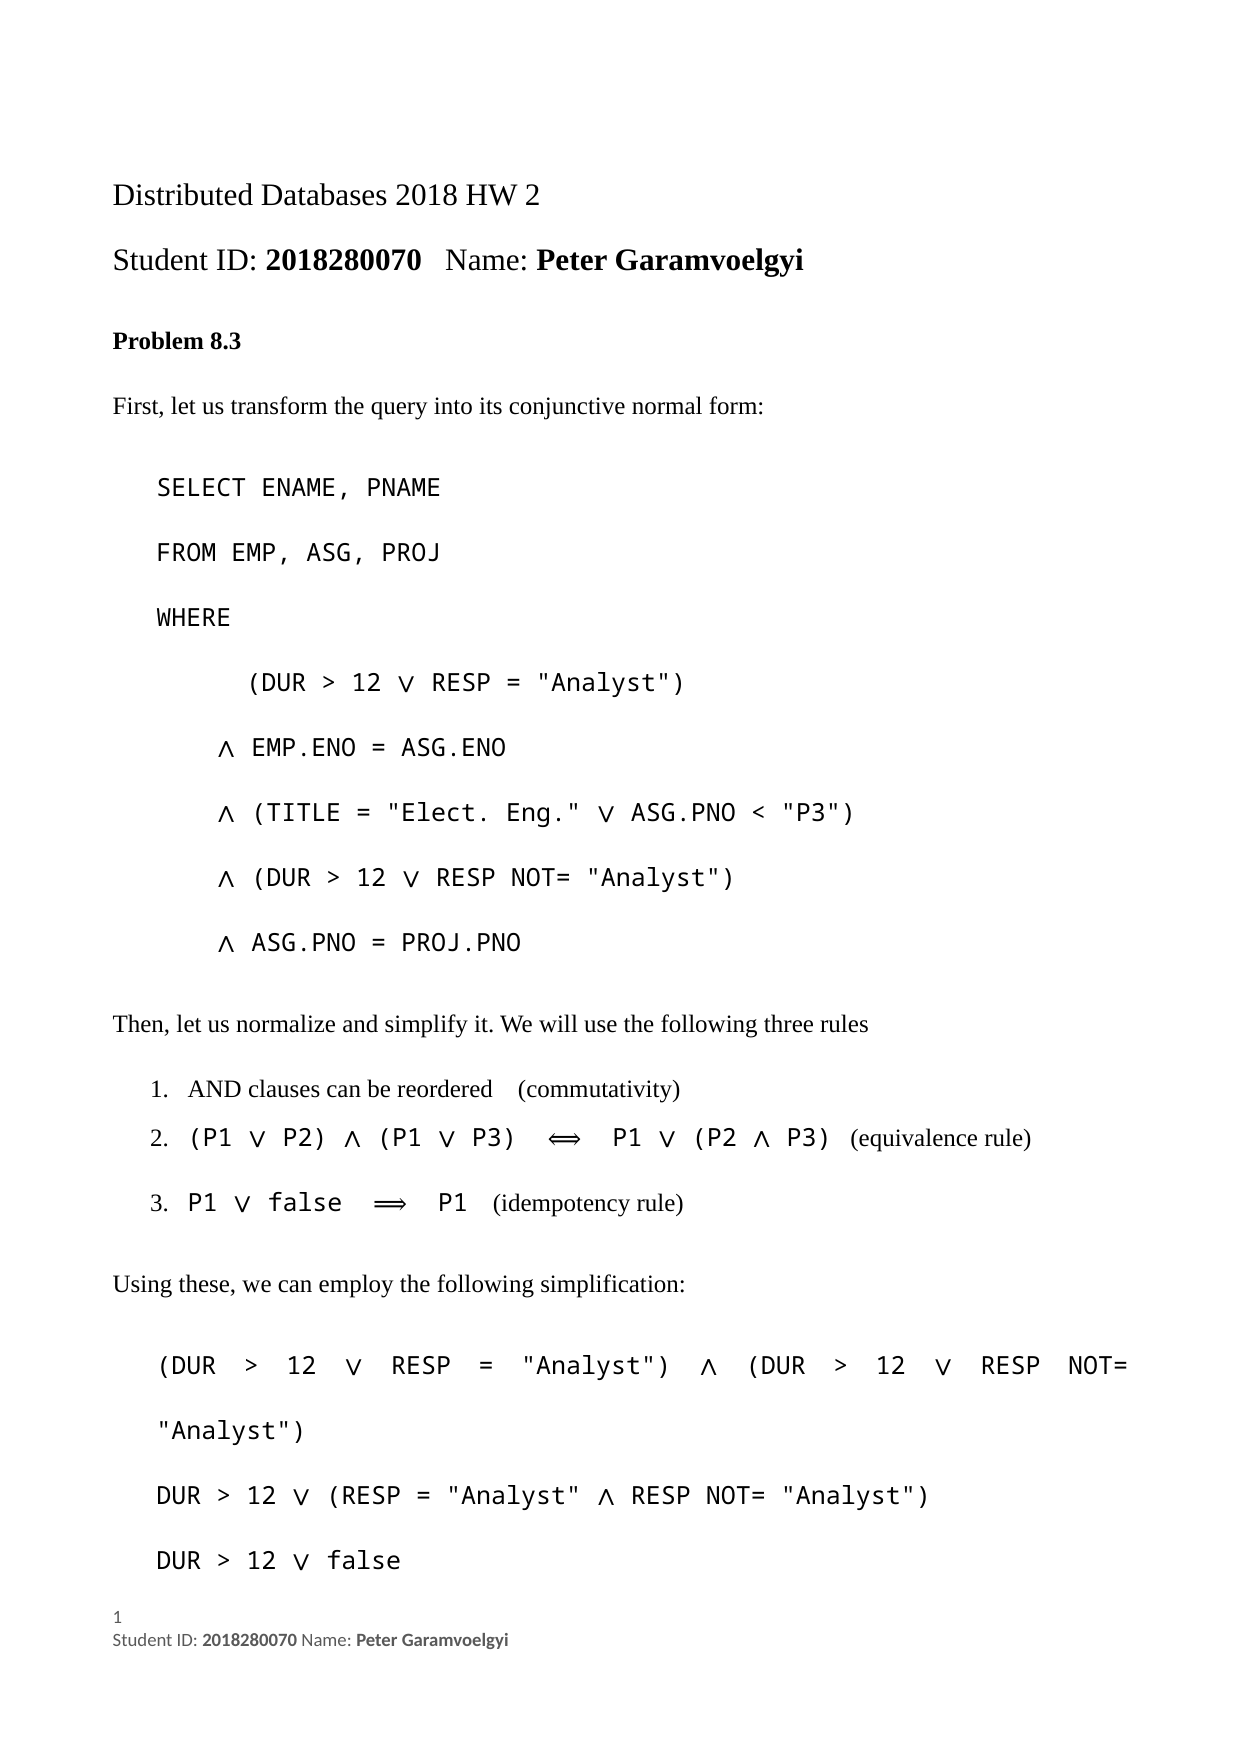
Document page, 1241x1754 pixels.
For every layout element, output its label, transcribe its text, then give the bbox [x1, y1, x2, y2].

text FROM EMP, ASG, PROJ [156, 519, 1128, 584]
text First, let us transform the query into its conjunctive normal form: [112, 389, 1128, 422]
text DUR > 12 ∨ false [156, 1527, 1128, 1592]
text DUR > 12 ∨ (RESP = "Analyst" ∧ RESP NOT= "Analyst") [156, 1462, 1128, 1527]
text WHERE [156, 584, 1128, 649]
text (DUR > 12 ∨ RESP = "Analyst") ∧ (DUR > 12 ∨ RESP NOT= "Analyst") [156, 1332, 1128, 1462]
text Problem 8.3 [112, 324, 1128, 357]
text SELECT ENAME, PNAME [156, 454, 1128, 519]
text ∧ EMP.ENO = ASG.ENO [156, 714, 1128, 779]
text ∧ (DUR > 12 ∨ RESP NOT= "Analyst") [156, 844, 1128, 909]
list P1 ∨ false ⟹ P1 (idempotency rule) [150, 1169, 1128, 1234]
text ∧ ASG.PNO = PROJ.PNO [156, 909, 1128, 974]
list AND clauses can be reordered (commutativity) [150, 1072, 1128, 1104]
text ∧ (TITLE = "Elect. Eng." ∨ ASG.PNO < "P3") [156, 779, 1128, 844]
text Student ID: 2018280070 Name: Peter Garamvoelgyi [112, 227, 1128, 292]
text Using these, we can employ the following simplification: [112, 1267, 1128, 1299]
text Then, let us normalize and simplify it. We will use the following three rules [112, 1007, 1128, 1039]
text Distributed Databases 2018 HW 2 [112, 162, 1128, 227]
text (DUR > 12 ∨ RESP = "Analyst") [156, 649, 1128, 714]
list (P1 ∨ P2) ∧ (P1 ∨ P3) ⟺ P1 ∨ (P2 ∧ P3) (equivalence rule) [150, 1104, 1128, 1169]
